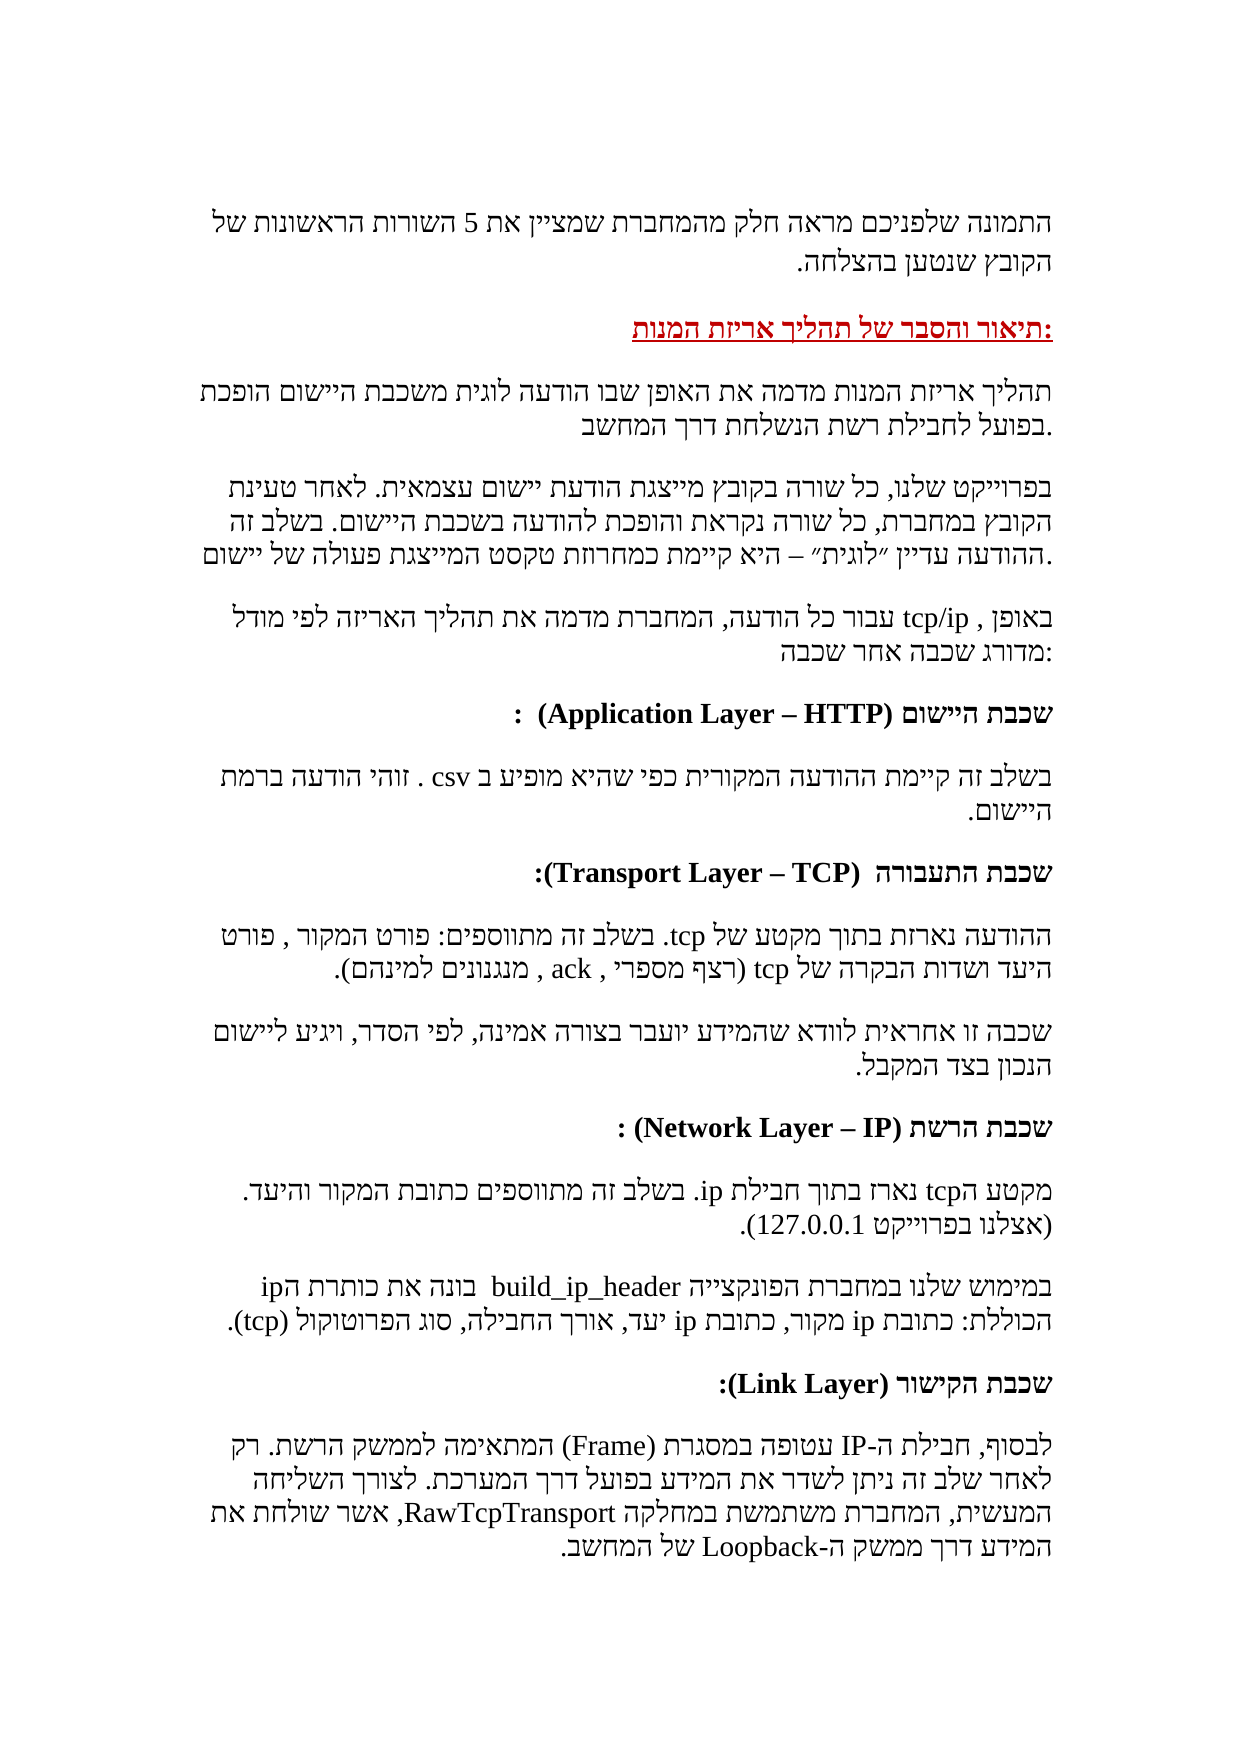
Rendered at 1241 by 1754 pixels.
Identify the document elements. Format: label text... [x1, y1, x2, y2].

text בפרוייקט שלנו, כל שורה בקובץ מייצגת הודעת יישום עצמאית. לאחר טעינת הקובץ במחברת, כל שורה נקראת והופכת להודעה בשכבת היישום. בשלב זה ההודעה עדיין ״לוגית״ – היא קיימת כמחרוזת טקסט המייצגת פעולה של יישום. [187, 470, 1053, 571]
text התמונה שלפניכם מראה חלק מהמחברת שמציין את 5 השורות הראשונות של הקובץ שנטען בהצלחה. [187, 205, 1053, 277]
text שכבת התעבורה (Transport Layer – TCP): [187, 855, 1053, 889]
text במימוש שלנו במחברת הפונקצייה build_ip_header בונה את כותרת הip הכוללת: כתובת ip מקור, כתובת ip יעד, אורך החבילה, סוג הפרוטוקול (tcp). [187, 1269, 1053, 1337]
text מקטע הtcp נארז בתוך חבילת ip. בשלב זה מתווספים כתובת המקור והיעד. (אצלנו בפרוייקט 127.0.0.1). [187, 1173, 1053, 1240]
text תיאור והסבר של תהליך אריזת המנות: [187, 311, 1053, 345]
text עבור כל הודעה, המחברת מדמה את תהליך האריזה לפי מודל tcp/ip , באופן מדורג שכבה אחר שכבה: [187, 600, 1053, 667]
text שכבת הרשת (Network Layer – IP) : [187, 1111, 1053, 1144]
text תהליך אריזת המנות מדמה את האופן שבו הודעה לוגית משכבת היישום הופכת בפועל לחבילת רשת הנשלחת דרך המחשב. [187, 374, 1053, 441]
text ההודעה נארזת בתוך מקטע של tcp. בשלב זה מתווספים: פורט המקור , פורט היעד ושדות הבקרה של tcp (רצף מספרי , ack , מנגנונים למינהם). [187, 918, 1053, 985]
text : (Application Layer – HTTP) שכבת היישום [225, 696, 1053, 730]
text שכבת הקישור (Link Layer): [187, 1366, 1053, 1399]
text שכבה זו אחראית לוודא שהמידע יועבר בצורה אמינה, לפי הסדר, ויגיע ליישום הנכון בצד המקבל. [187, 1014, 1053, 1081]
text בשלב זה קיימת ההודעה המקורית כפי שהיא מופיע ב csv . זוהי הודעה ברמת היישום. [187, 759, 1053, 826]
text לבסוף, חבילת ה-IP עטופה במסגרת (Frame) המתאימה לממשק הרשת. רק לאחר שלב זה ניתן לשדר את המידע בפועל דרך המערכת. לצורך השליחה המעשית, המחברת משתמשת במחלקה RawTcpTransport, אשר שולחת את המידע דרך ממשק ה-Loopback של המחשב. [187, 1428, 1053, 1563]
